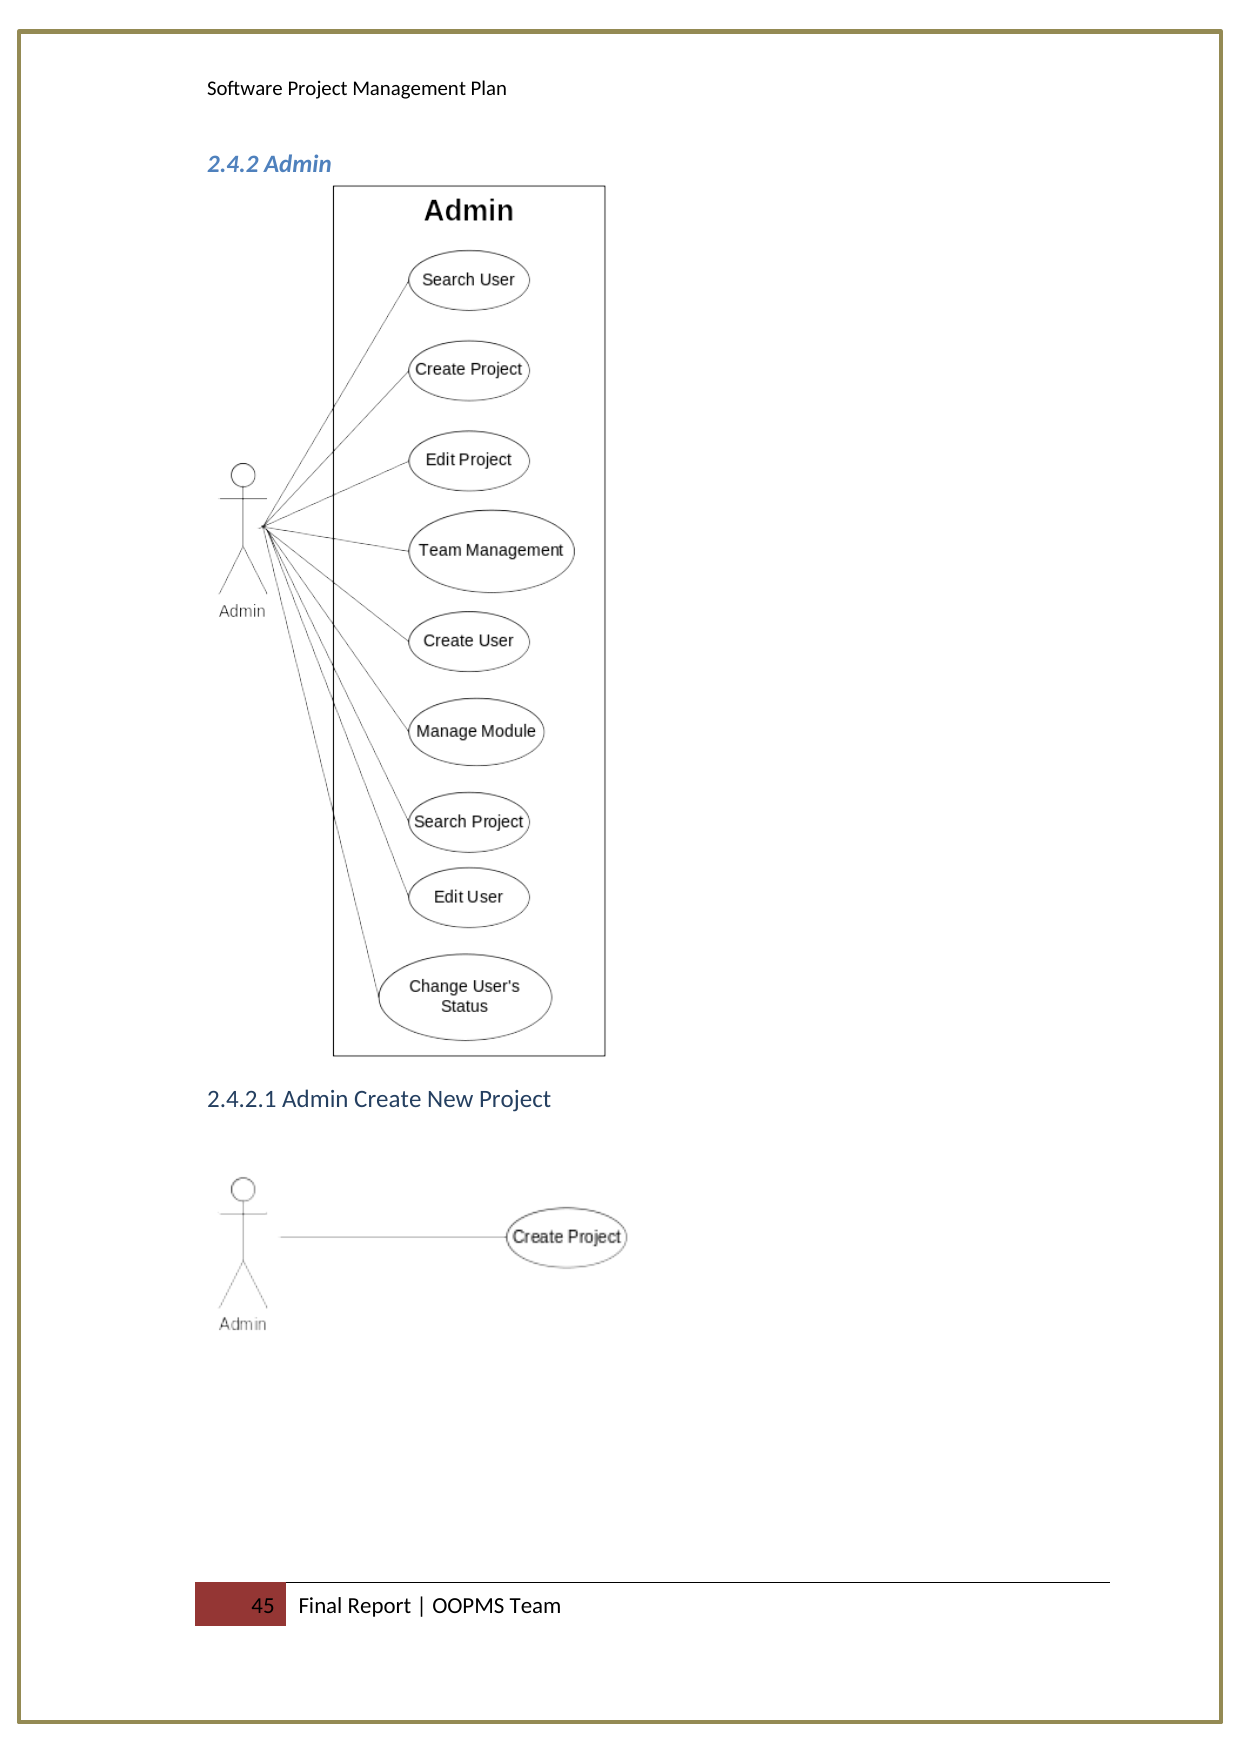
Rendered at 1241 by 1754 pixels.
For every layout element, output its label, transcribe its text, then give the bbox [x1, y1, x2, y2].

subtitle 2.4.2 Admin [207, 148, 1122, 178]
subtitle 2.4.2.1 Admin Create New Project [207, 1083, 1122, 1114]
